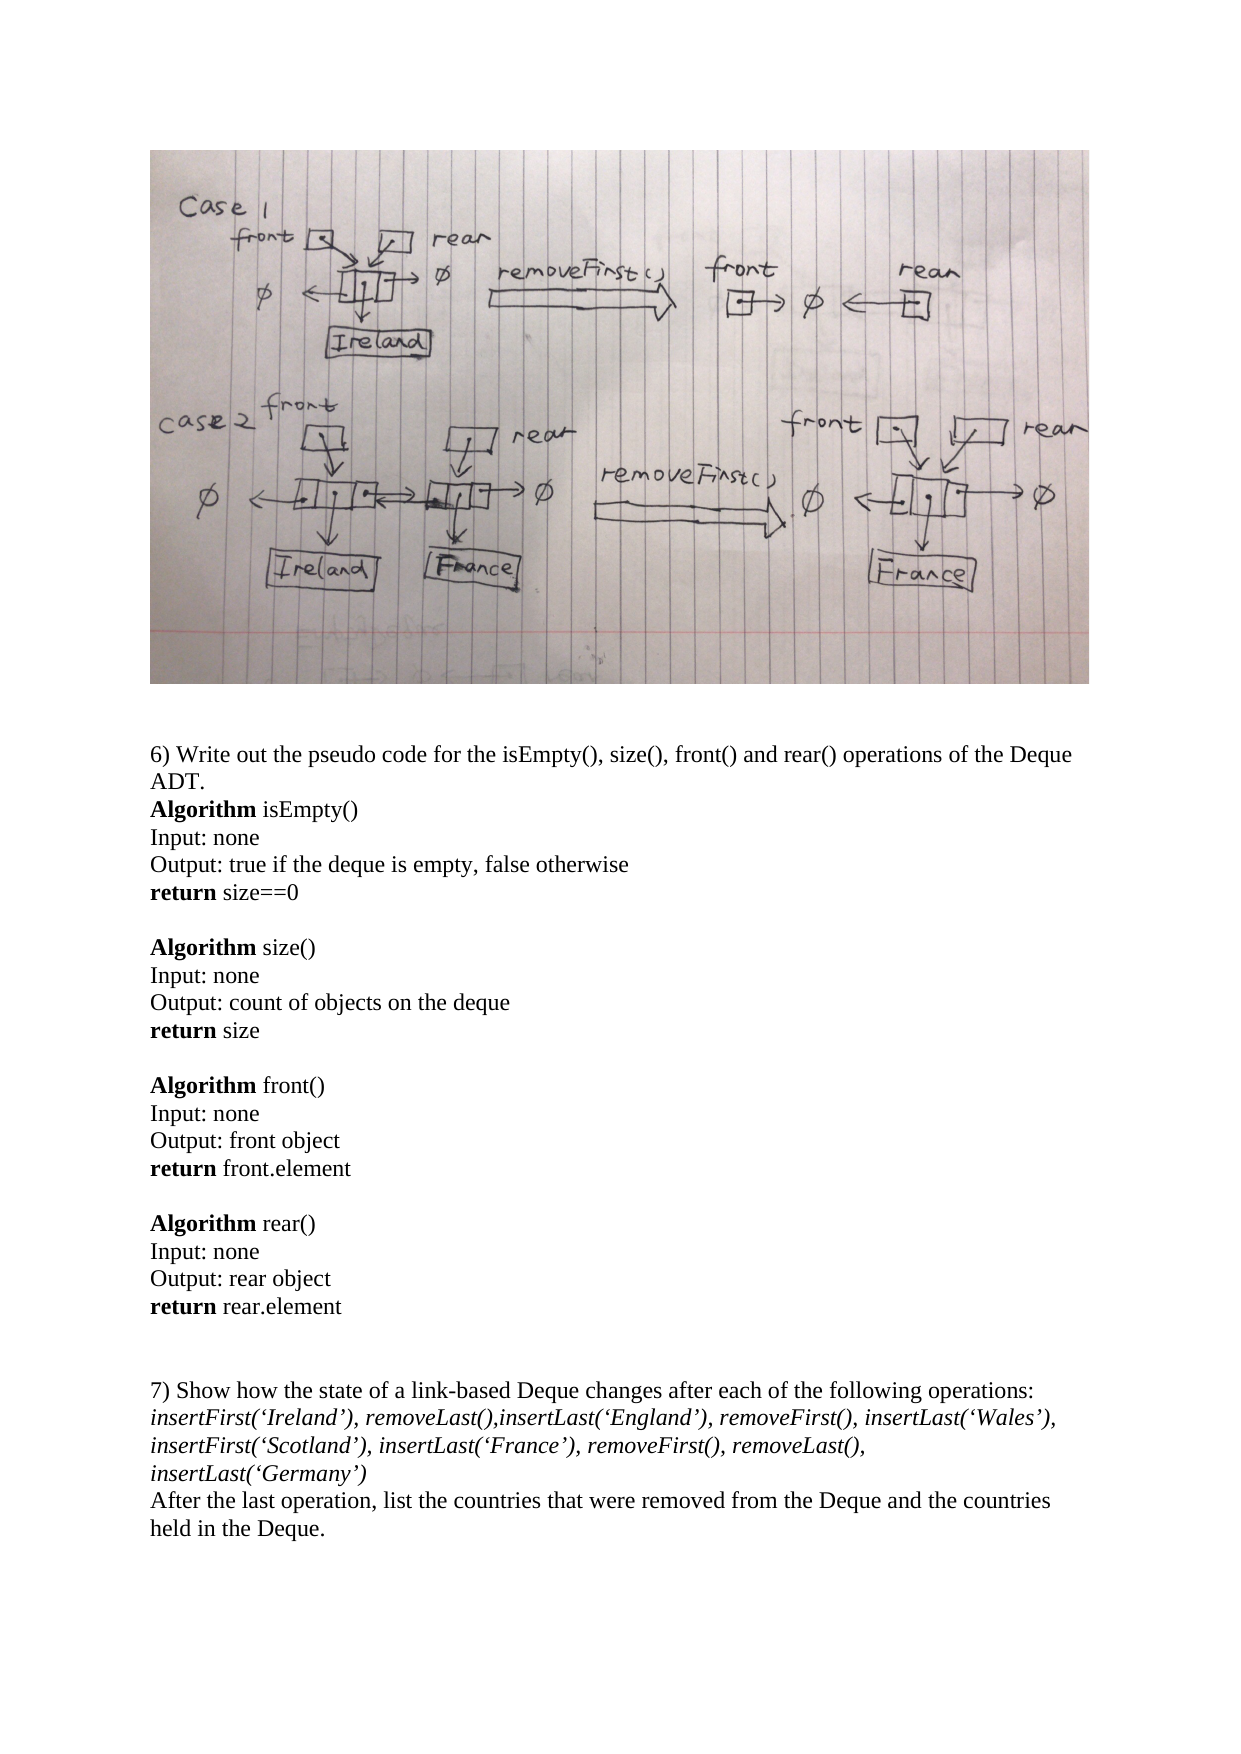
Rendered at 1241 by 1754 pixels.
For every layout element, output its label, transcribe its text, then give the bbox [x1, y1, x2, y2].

text Algorithm rear() [150, 1209, 1090, 1237]
text After the last operation, list the countries that were removed from the Deque and the countries held in the Deque. [150, 1486, 1090, 1541]
text return front.element [150, 1154, 1090, 1181]
text 7) Show how the state of a link-based Deque changes after each of the following operations: [150, 1376, 1090, 1403]
text insertFirst(‘Ireland’), removeLast(),insertLast(‘England’), removeFirst(), insertLast(‘Wales’), insertFirst(‘Scotland’), insertLast(‘France’), removeFirst(), removeLast(), insertLast(‘Germany’) [150, 1403, 1090, 1486]
text return size [150, 1016, 1090, 1043]
picture [150, 150, 1090, 684]
text Algorithm front() [150, 1071, 1090, 1099]
text return size==0 [150, 878, 1090, 905]
text return rear.element [150, 1292, 1090, 1319]
text Output: count of objects on the deque [150, 988, 1090, 1016]
text Input: none [150, 1237, 1090, 1264]
text Algorithm isEmpty() [150, 795, 1090, 823]
text Input: none [150, 823, 1090, 850]
text Algorithm size() [150, 933, 1090, 961]
text 6) Write out the pseudo code for the isEmpty(), size(), front() and rear() operations of the Deque ADT. [150, 740, 1090, 795]
text Input: none [150, 961, 1090, 988]
text Output: front object [150, 1126, 1090, 1154]
text Input: none [150, 1099, 1090, 1126]
text Output: rear object [150, 1264, 1090, 1292]
text Output: true if the deque is empty, false otherwise [150, 850, 1090, 878]
